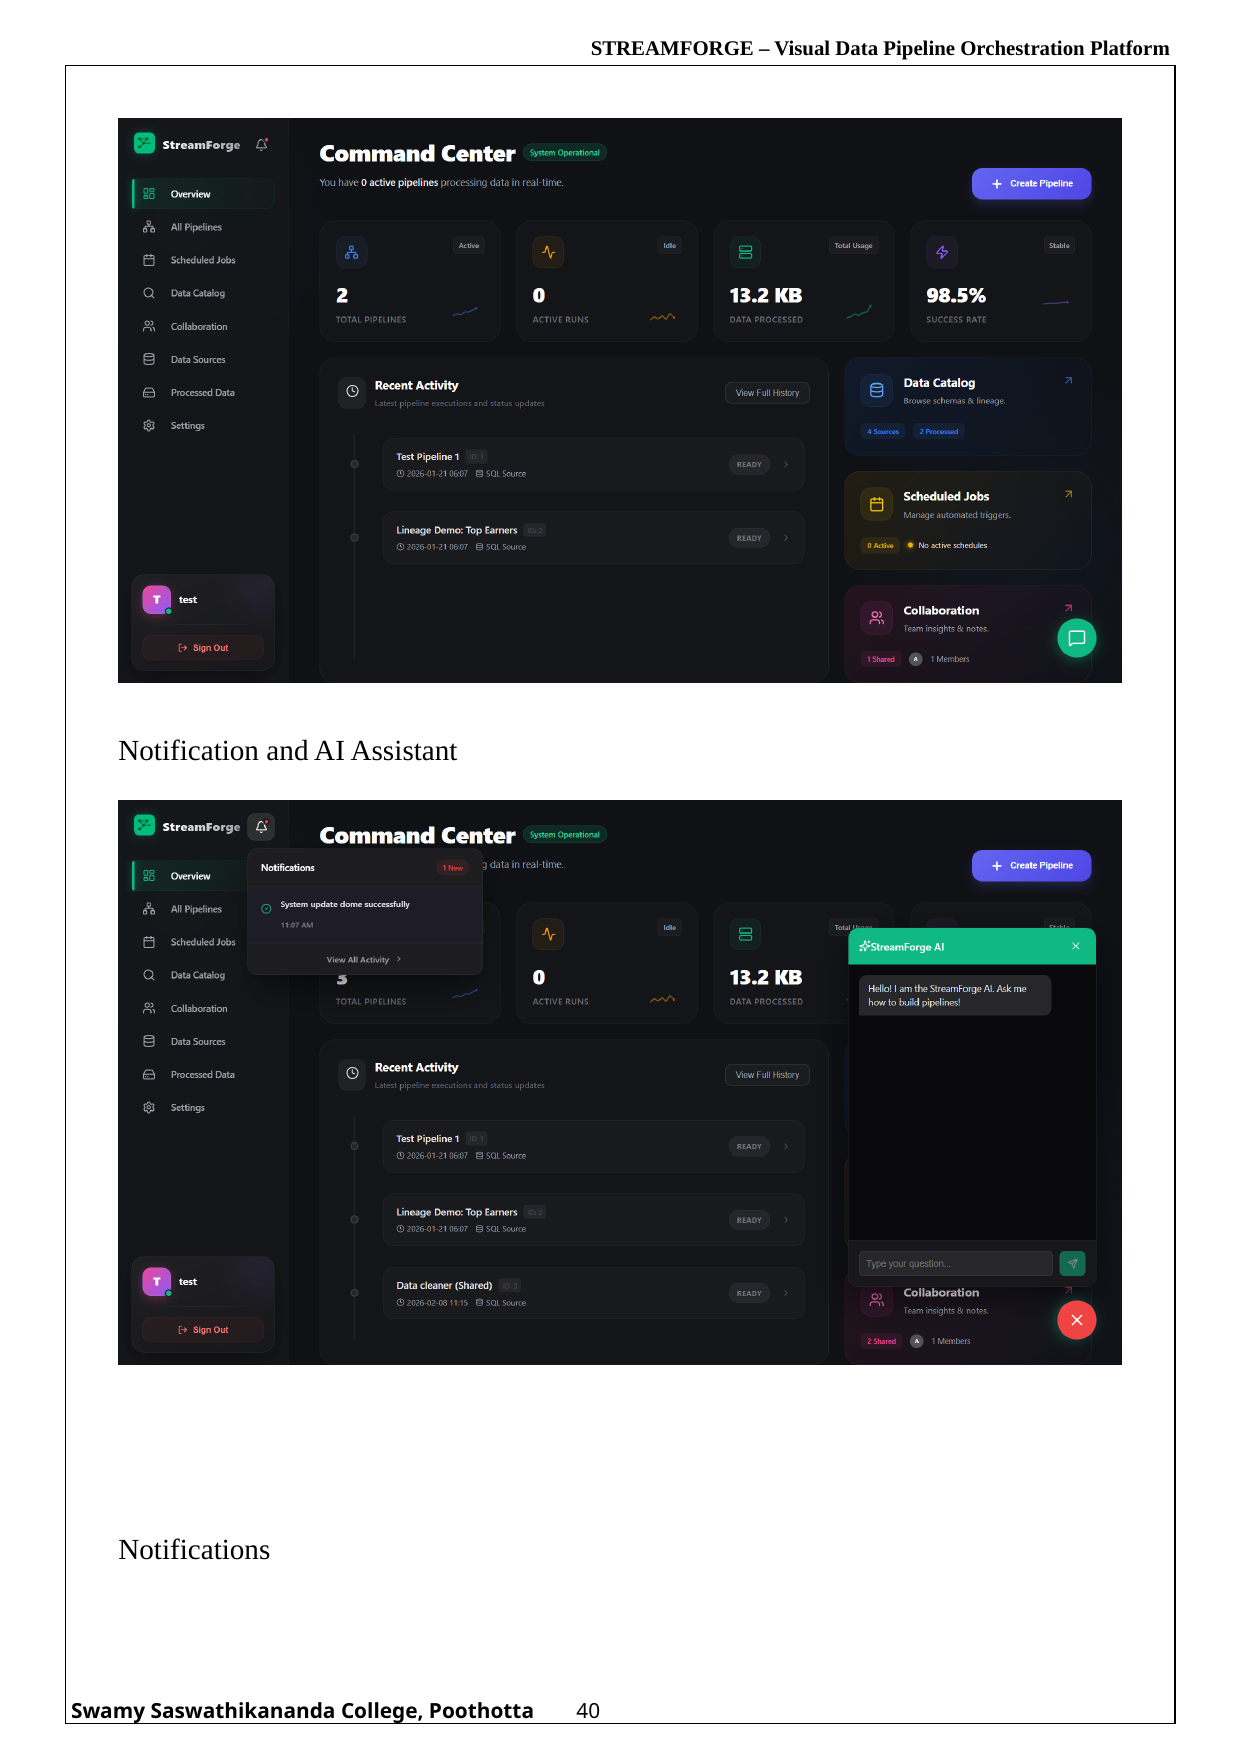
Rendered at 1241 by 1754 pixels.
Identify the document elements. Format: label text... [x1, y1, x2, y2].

picture [118, 118, 1122, 683]
text Notification and AI Assistant [118, 733, 1122, 767]
picture [118, 800, 1122, 1365]
text Notifications [118, 1532, 1122, 1566]
